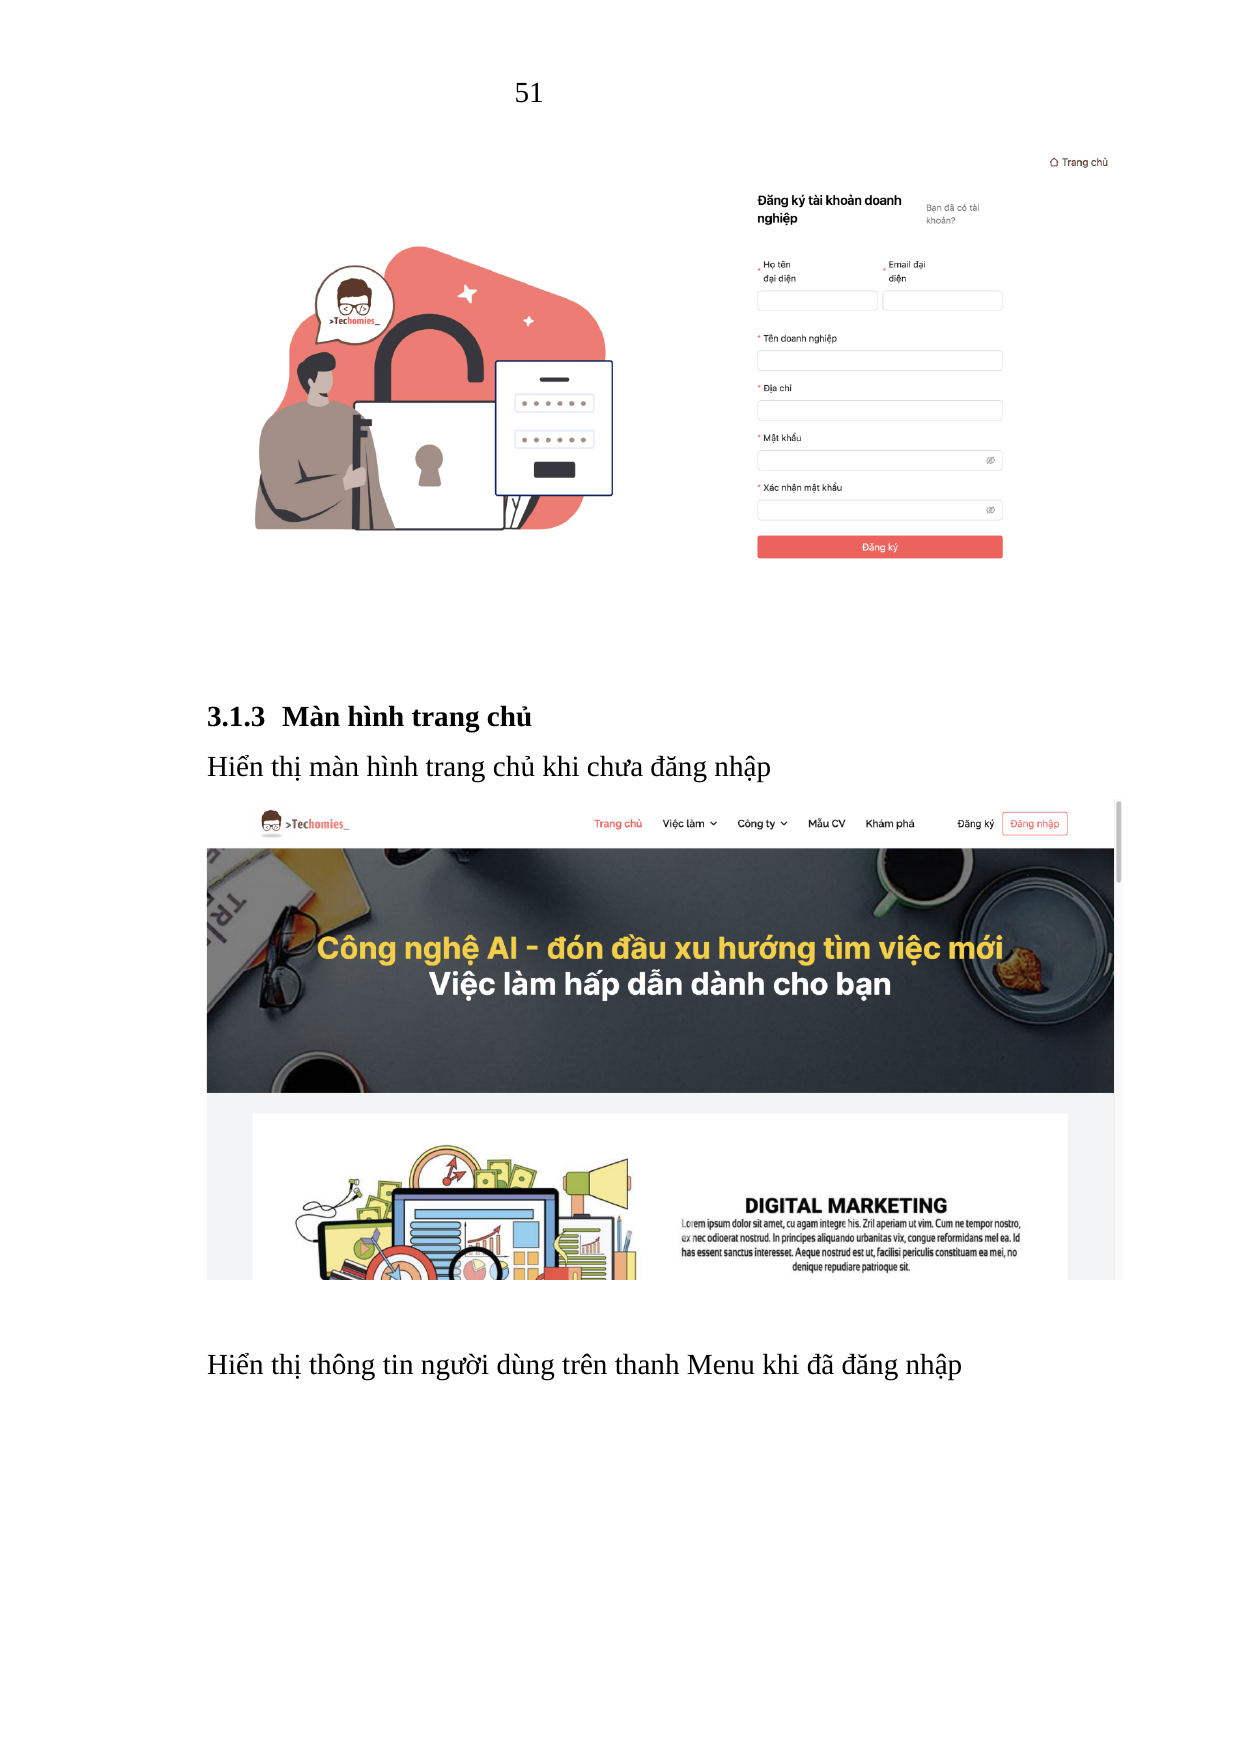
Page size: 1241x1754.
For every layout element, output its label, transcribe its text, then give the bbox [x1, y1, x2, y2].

text Hiển thị màn hình trang chủ khi chưa đăng nhập [207, 749, 1122, 783]
picture [206, 799, 1123, 1280]
subtitle Màn hình trang chủ [207, 699, 1122, 733]
text Hiển thị thông tin người dùng trên thanh Menu khi đã đăng nhập [207, 1347, 1122, 1380]
picture [206, 147, 1123, 628]
